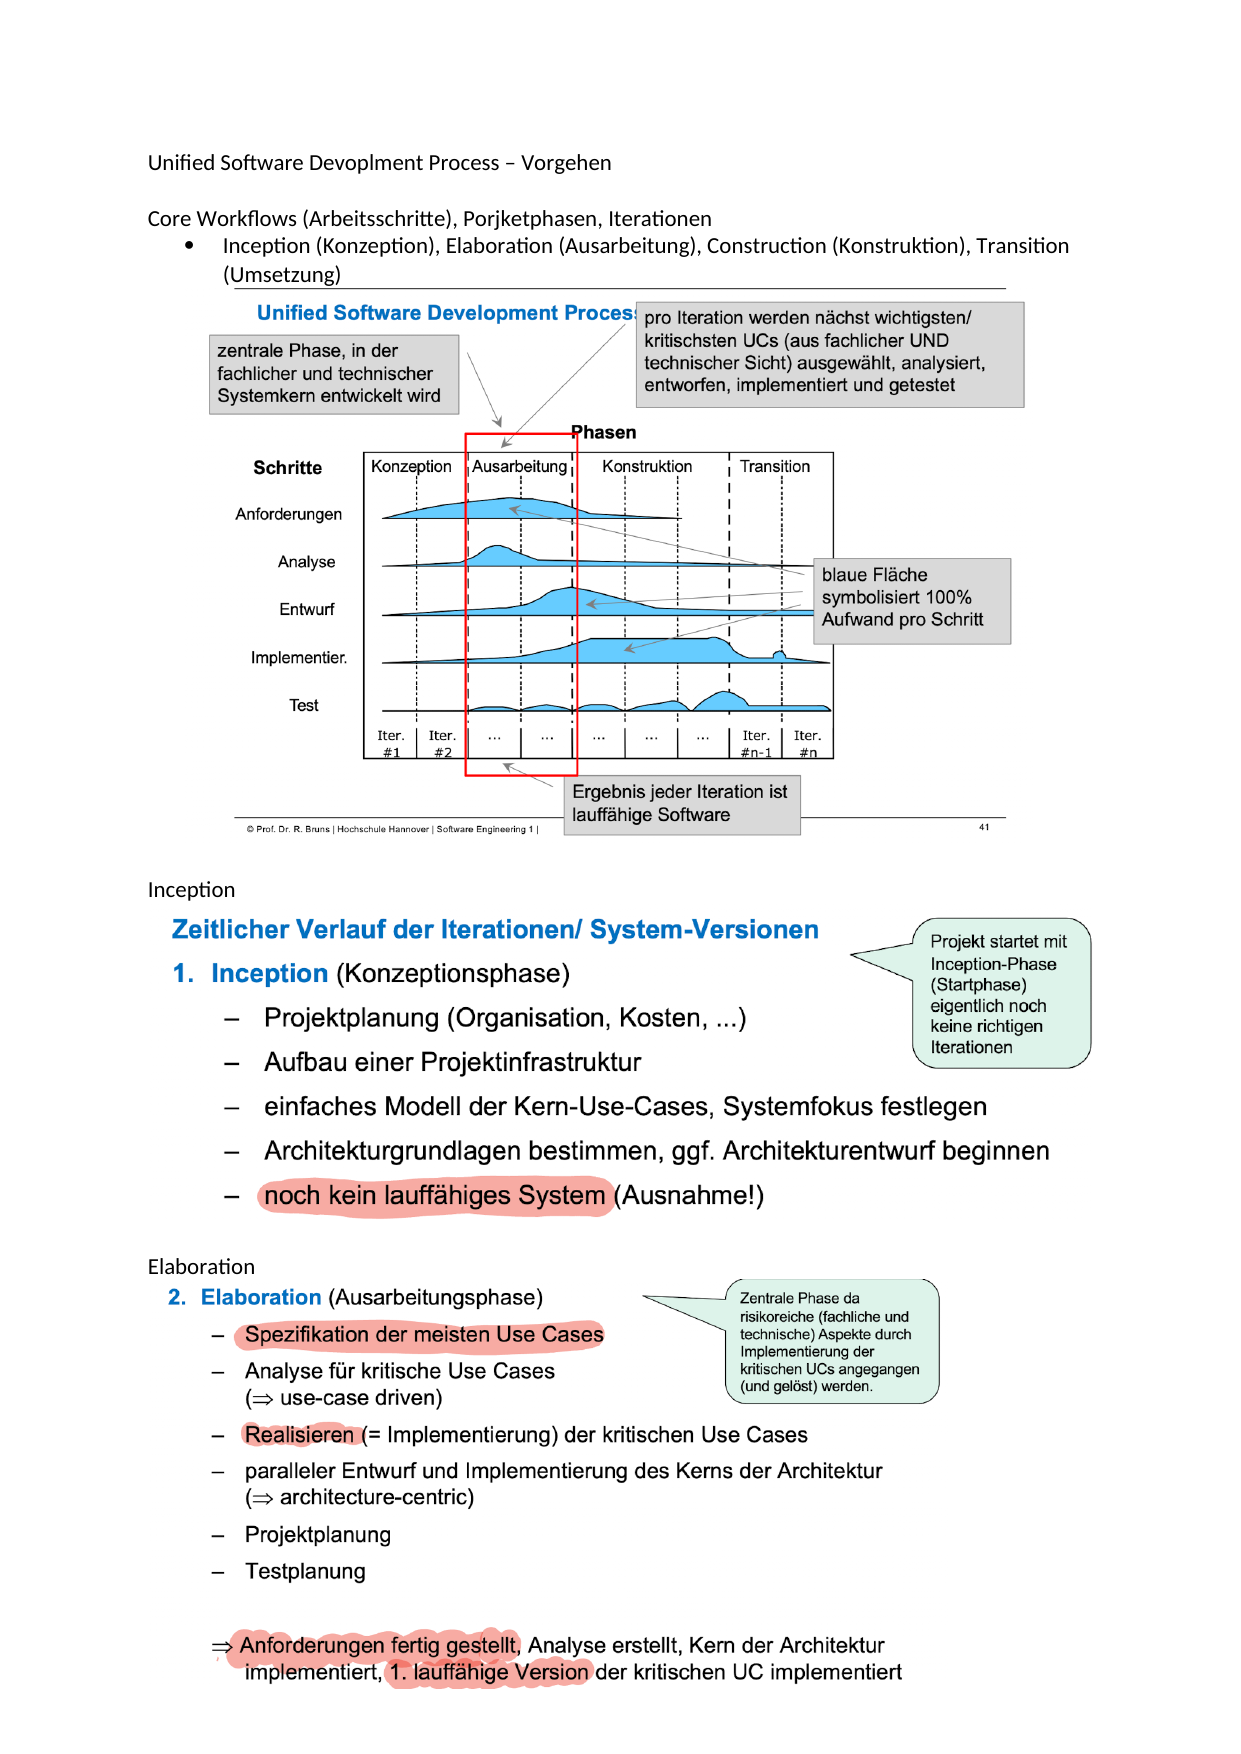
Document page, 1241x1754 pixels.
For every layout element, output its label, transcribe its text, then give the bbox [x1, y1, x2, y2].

list Inception (Konzeption), Elaboration (Ausarbeitung), Construction (Konstruktion), Transition (Umsetzung) [185, 232, 1093, 288]
picture [147, 1279, 950, 1689]
text Elaboration [148, 1252, 1093, 1280]
picture [147, 902, 1093, 1224]
text Core Workflows (Arbeitsschritte), Porjketphasen, Iterationen [148, 204, 1093, 232]
text Unified Software Devoplment Process – Vorgehen [148, 148, 1093, 176]
text Inception [148, 875, 1093, 902]
picture [185, 287, 1034, 847]
